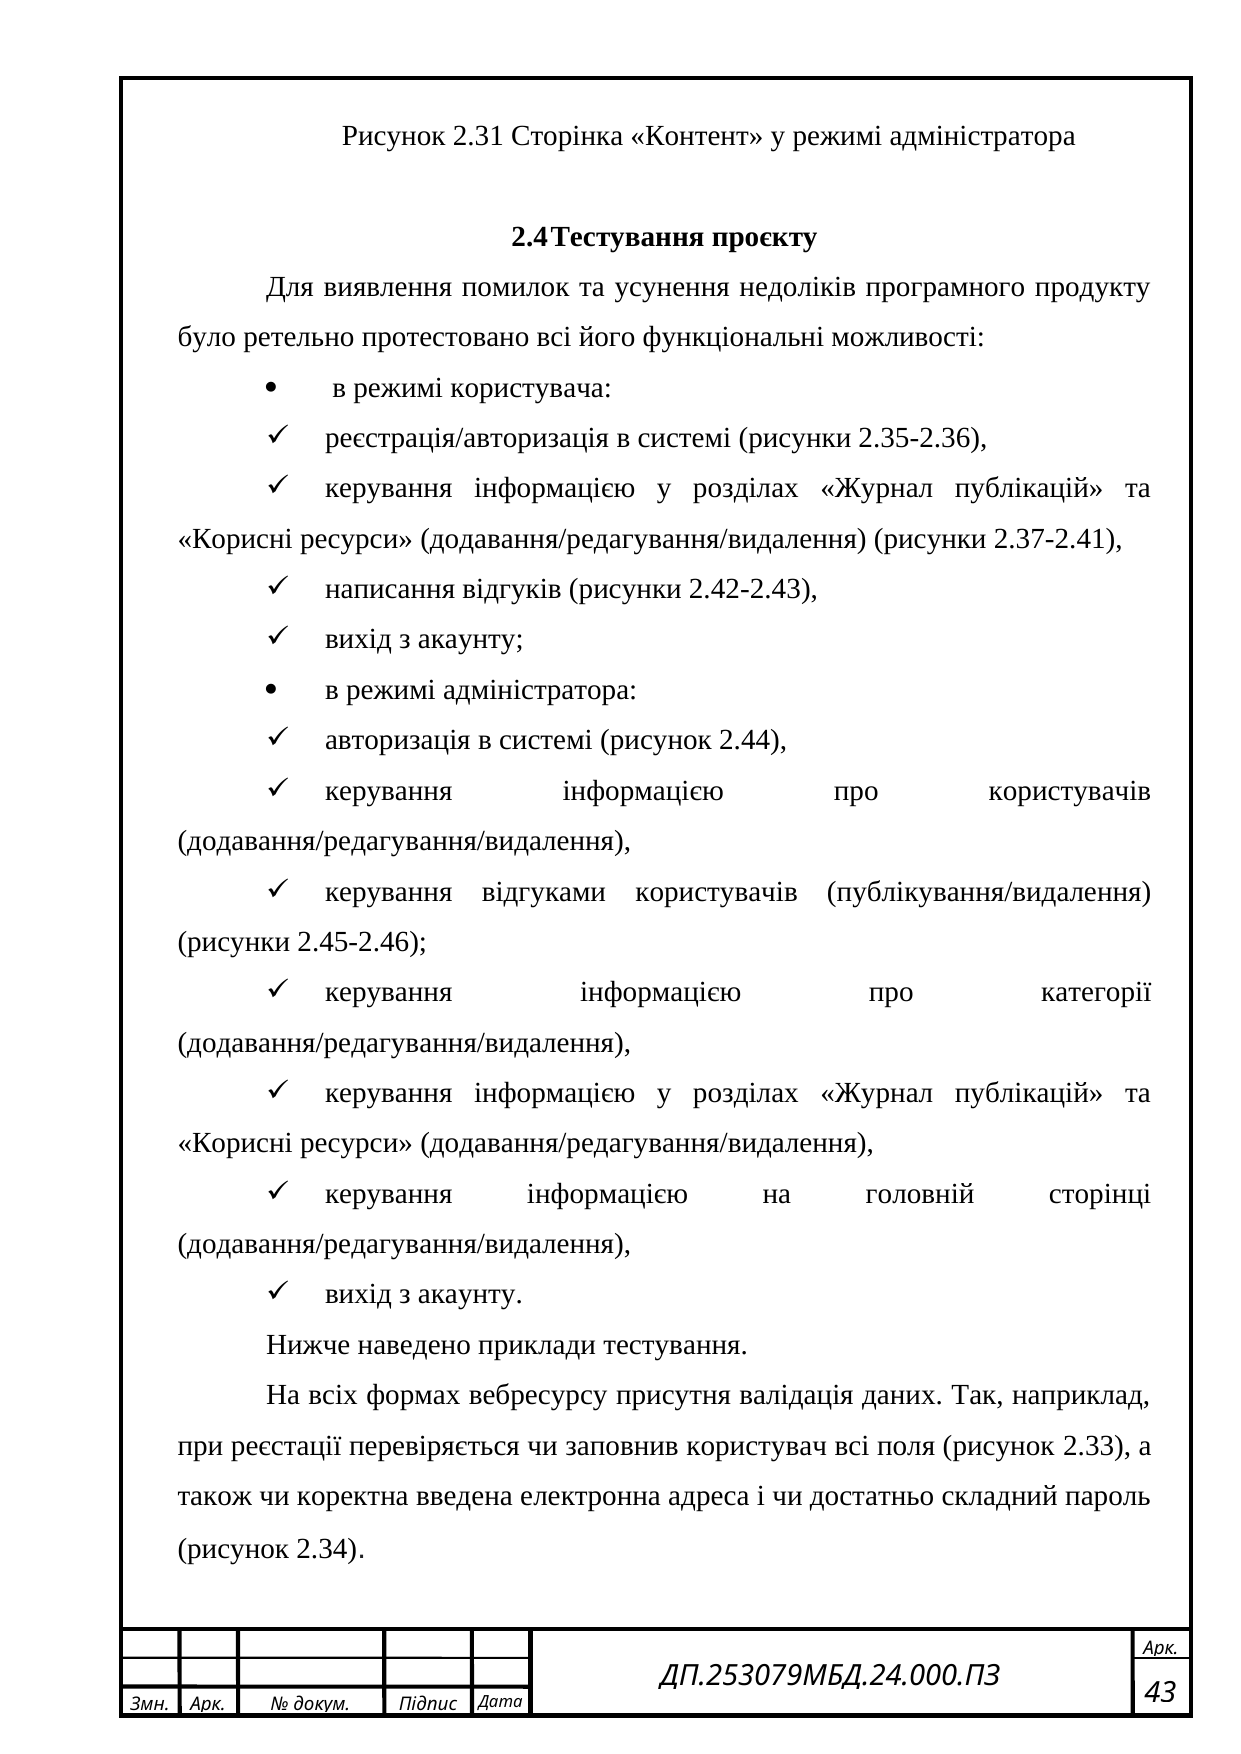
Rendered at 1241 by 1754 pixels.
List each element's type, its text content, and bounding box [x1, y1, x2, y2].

list вихід з акаунту. [177, 1277, 1152, 1310]
list керування інформацією про категорії (додавання/редагування/видалення), [177, 974, 1152, 1058]
text Нижче наведено приклади тестування. [177, 1327, 1152, 1361]
text Для виявлення помилок та усунення недоліків програмного продукту було ретельно протестовано всі його функціональні можливості: [177, 269, 1152, 353]
list вихід з акаунту; [177, 622, 1152, 655]
list авторизація в системі (рисунок 2.44), [177, 722, 1152, 756]
list написання відгуків (рисунки 2.42-2.43), [177, 571, 1152, 605]
text Рисунок 2.31 Сторінка «Контент» у режимі адміністратора [177, 118, 1152, 152]
list реєстрація/авторизація в системі (рисунки 2.35-2.36), [177, 420, 1152, 454]
list в режимі користувача: [177, 370, 1152, 403]
list керування інформацією на головній сторінці (додавання/редагування/видалення), [177, 1176, 1152, 1260]
list в режимі адміністратора: [177, 672, 1152, 706]
list керування інформацією у розділах «Журнал публікацій» та «Корисні ресурси» (додавання/редагування/видалення) (рисунки 2.37-2.41), [177, 471, 1152, 554]
list керування інформацією про користувачів (додавання/редагування/видалення), [177, 773, 1152, 857]
list керування інформацією у розділах «Журнал публікацій» та «Корисні ресурси» (додавання/редагування/видалення), [177, 1075, 1152, 1159]
list Тестування проєкту [177, 219, 1152, 252]
text На всіх формах вебресурсу присутня валідація даних. Так, наприклад, при реєстації перевіряється чи заповнив користувач всі поля (рисунок 2.33), а також чи коректна введена електронна адреса і чи достатньо складний пароль (рисунок 2.34). [177, 1377, 1152, 1565]
list керування відгуками користувачів (публікування/видалення) (рисунки 2.45-2.46); [177, 874, 1152, 958]
